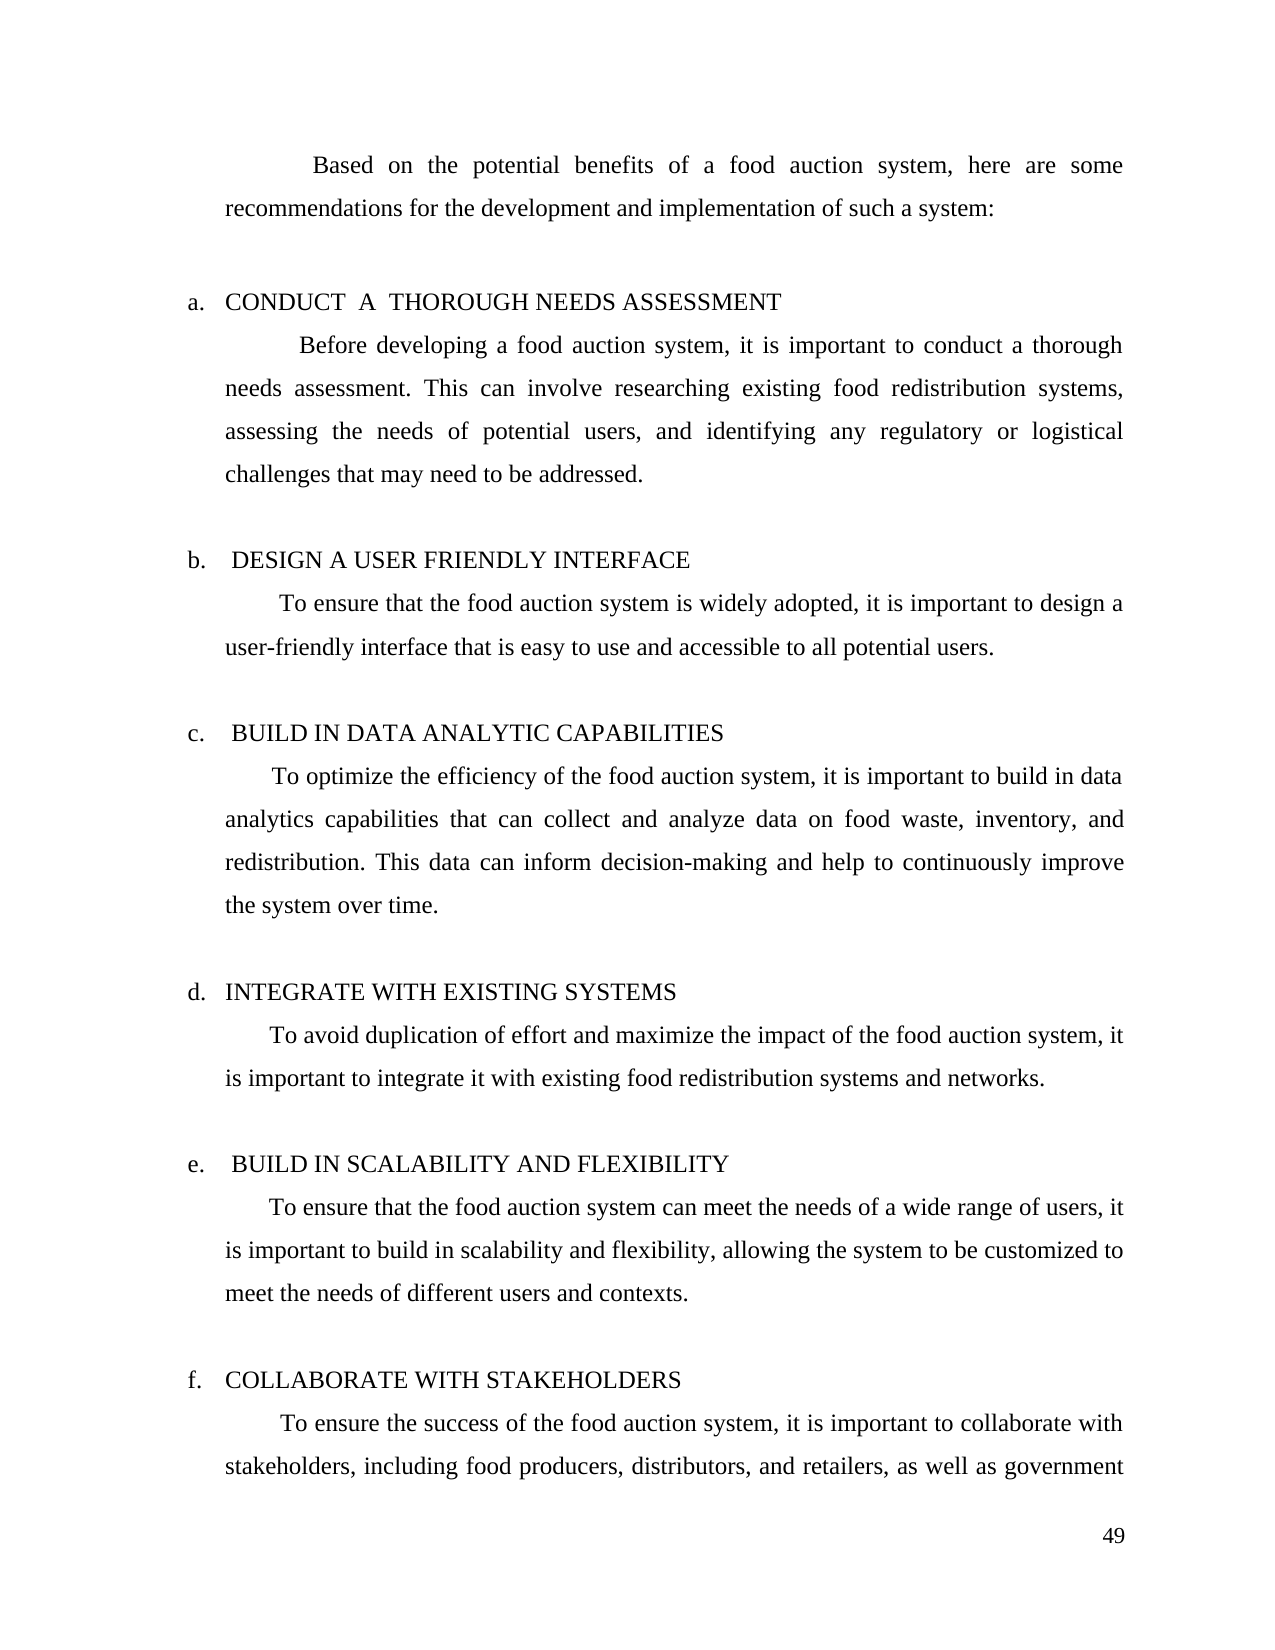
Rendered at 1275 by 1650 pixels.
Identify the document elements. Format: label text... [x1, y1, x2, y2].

list DESIGN A USER FRIENDLY INTERFACE [187, 545, 1125, 574]
text To avoid duplication of effort and maximize the impact of the food auction system, it is important to integrate it with existing food redistribution systems and networks. [225, 1020, 1125, 1092]
text To ensure that the food auction system can meet the needs of a wide range of users, it is important to build in scalability and flexibility, allowing the system to be customized to meet the needs of different users and contexts. [225, 1192, 1125, 1307]
list BUILD IN SCALABILITY AND FLEXIBILITY [187, 1149, 1125, 1178]
list COLLABORATE WITH STAKEHOLDERS [187, 1365, 1125, 1393]
list INTEGRATE WITH EXISTING SYSTEMS [187, 977, 1125, 1005]
text To ensure that the food auction system is widely adopted, it is important to design a user-friendly interface that is easy to use and accessible to all potential users. [225, 588, 1125, 660]
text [225, 1408, 1125, 1480]
text Based on the potential benefits of a food auction system, here are some recommendations for the development and implementation of such a system: [225, 150, 1125, 222]
list BUILD IN DATA ANALYTIC CAPABILITIES [187, 718, 1125, 747]
text Before developing a food auction system, it is important to conduct a thorough needs assessment. This can involve researching existing food redistribution systems, assessing the needs of potential users, and identifying any regulatory or logistical challenges that may need to be addressed. [225, 330, 1125, 488]
list CONDUCT A THOROUGH NEEDS ASSESSMENT [187, 287, 1125, 315]
text To optimize the efficiency of the food auction system, it is important to build in data analytics capabilities that can collect and analyze data on food waste, inventory, and redistribution. This data can inform decision-making and help to continuously improve the system over time. [225, 761, 1125, 919]
